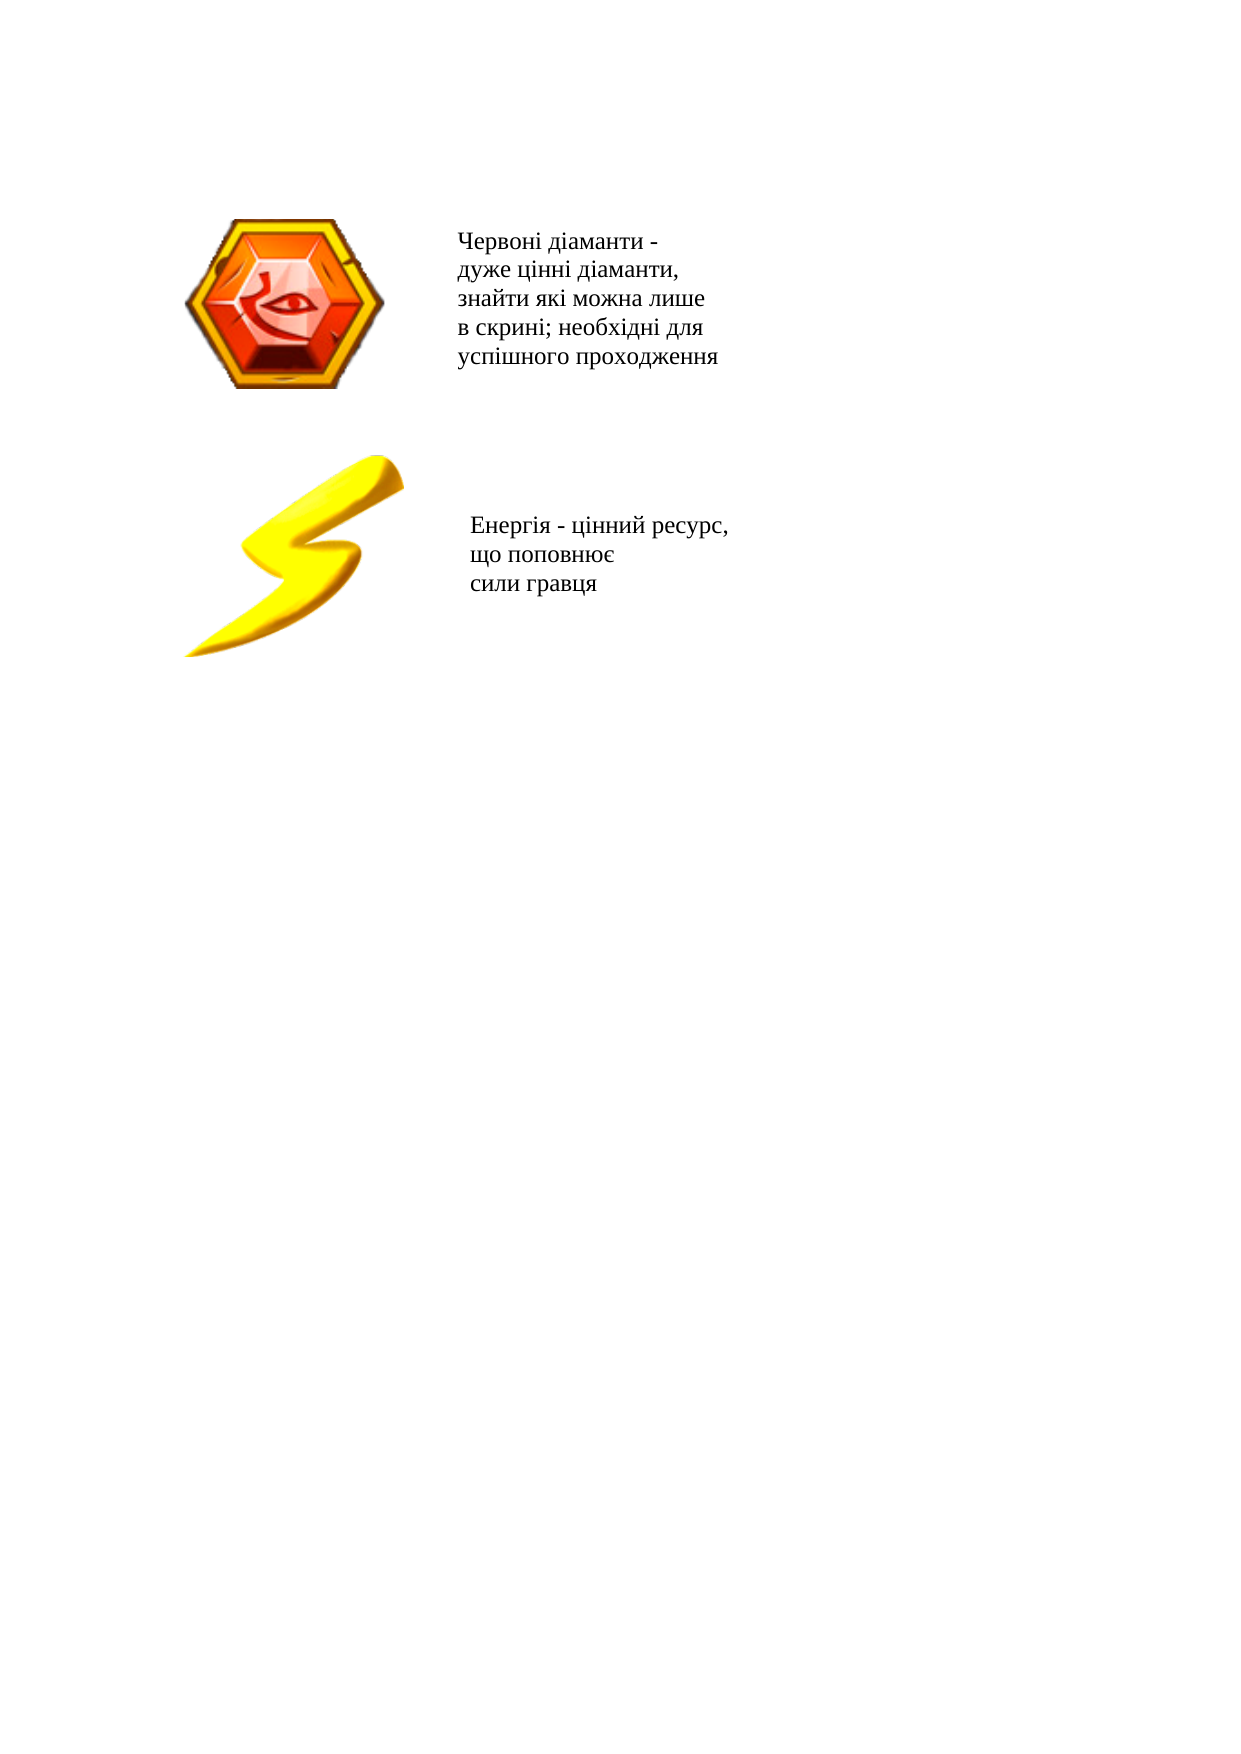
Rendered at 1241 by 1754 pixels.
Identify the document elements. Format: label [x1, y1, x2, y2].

picture [184, 219, 385, 389]
picture [162, 414, 429, 681]
